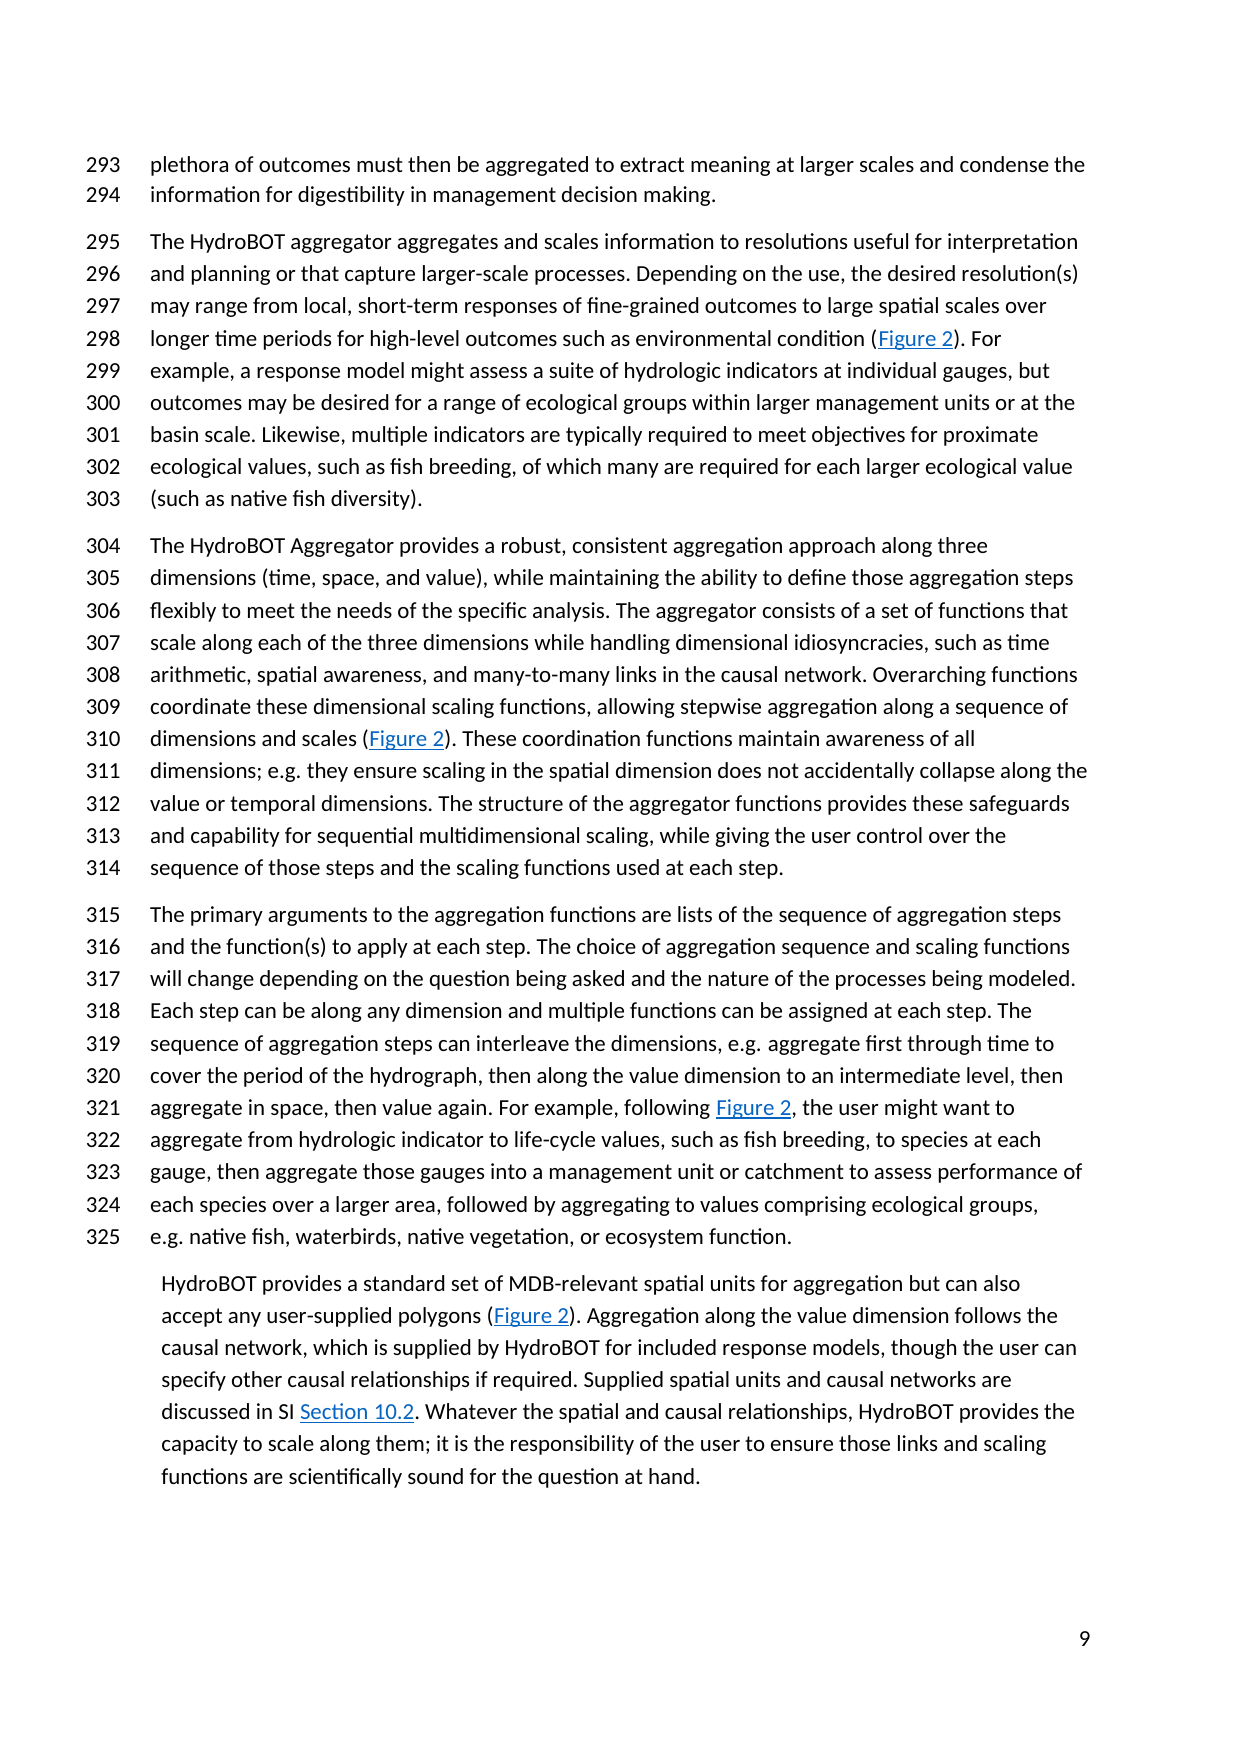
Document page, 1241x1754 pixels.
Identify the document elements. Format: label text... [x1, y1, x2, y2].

text HydroBOT provides a standard set of MDB-relevant spatial units for aggregation but can also accept any user-supplied polygons (Figure 2). Aggregation along the value dimension follows the causal network, which is supplied by HydroBOT for included response models, though the user can specify other causal relationships if required. Supplied spatial units and causal networks are discussed in SI Section 10.2. Whatever the spatial and causal relationships, HydroBOT provides the capacity to scale along them; it is the responsibility of the user to ensure those links and scaling functions are scientifically sound for the question at hand. [161, 1269, 1079, 1490]
text The HydroBOT Aggregator provides a robust, consistent aggregation approach along three dimensions (time, space, and value), while maintaining the ability to define those aggregation steps flexibly to meet the needs of the specific analysis. The aggregator consists of a set of functions that scale along each of the three dimensions while handling dimensional idiosyncracies, such as time arithmetic, spatial awareness, and many-to-many links in the causal network. Overarching functions coordinate these dimensional scaling functions, allowing stepwise aggregation along a sequence of dimensions and scales (Figure 2). These coordination functions maintain awareness of all dimensions; e.g. they ensure scaling in the spatial dimension does not accidentally collapse along the value or temporal dimensions. The structure of the aggregator functions provides these safeguards and capability for sequential multidimensional scaling, while giving the user control over the sequence of those steps and the scaling functions used at each step. [150, 531, 1090, 881]
text The primary arguments to the aggregation functions are lists of the sequence of aggregation steps and the function(s) to apply at each step. The choice of aggregation sequence and scaling functions will change depending on the question being asked and the nature of the processes being modeled. Each step can be along any dimension and multiple functions can be assigned at each step. The sequence of aggregation steps can interleave the dimensions, e.g. aggregate first through time to cover the period of the hydrograph, then along the value dimension to an intermediate level, then aggregate in space, then value again. For example, following Figure 2, the user might want to aggregate from hydrologic indicator to life-cycle values, such as fish breeding, to species at each gauge, then aggregate those gauges into a management unit or catchment to assess performance of each species over a larger area, followed by aggregating to values comprising ecological groups, e.g. native fish, waterbirds, native vegetation, or ecosystem function. [150, 900, 1090, 1250]
table_header Figure 2: Aggregation along multiple dimensions. HydroBOT provides flexible capability to aggregate along spatial, temporal and value scales. Boxes here show example scales, which may not all be used and which can be user-defined if others are needed. Users can control the sequence of steps along these axes, with the capability to switch between axes at different steps. [150, 1269, 1090, 1508]
text The HydroBOT aggregator aggregates and scales information to resolutions useful for interpretation and planning or that capture larger-scale processes. Depending on the use, the desired resolution(s) may range from local, short-term responses of fine-grained outcomes to large spatial scales over longer time periods for high-level outcomes such as environmental condition (Figure 2). For example, a response model might assess a suite of hydrologic indicators at individual gauges, but outcomes may be desired for a range of ecological groups within larger management units or at the basin scale. Likewise, multiple indicators are typically required to meet objectives for proximate ecological values, such as fish breeding, of which many are required for each larger ecological value (such as native fish diversity). [150, 227, 1090, 513]
